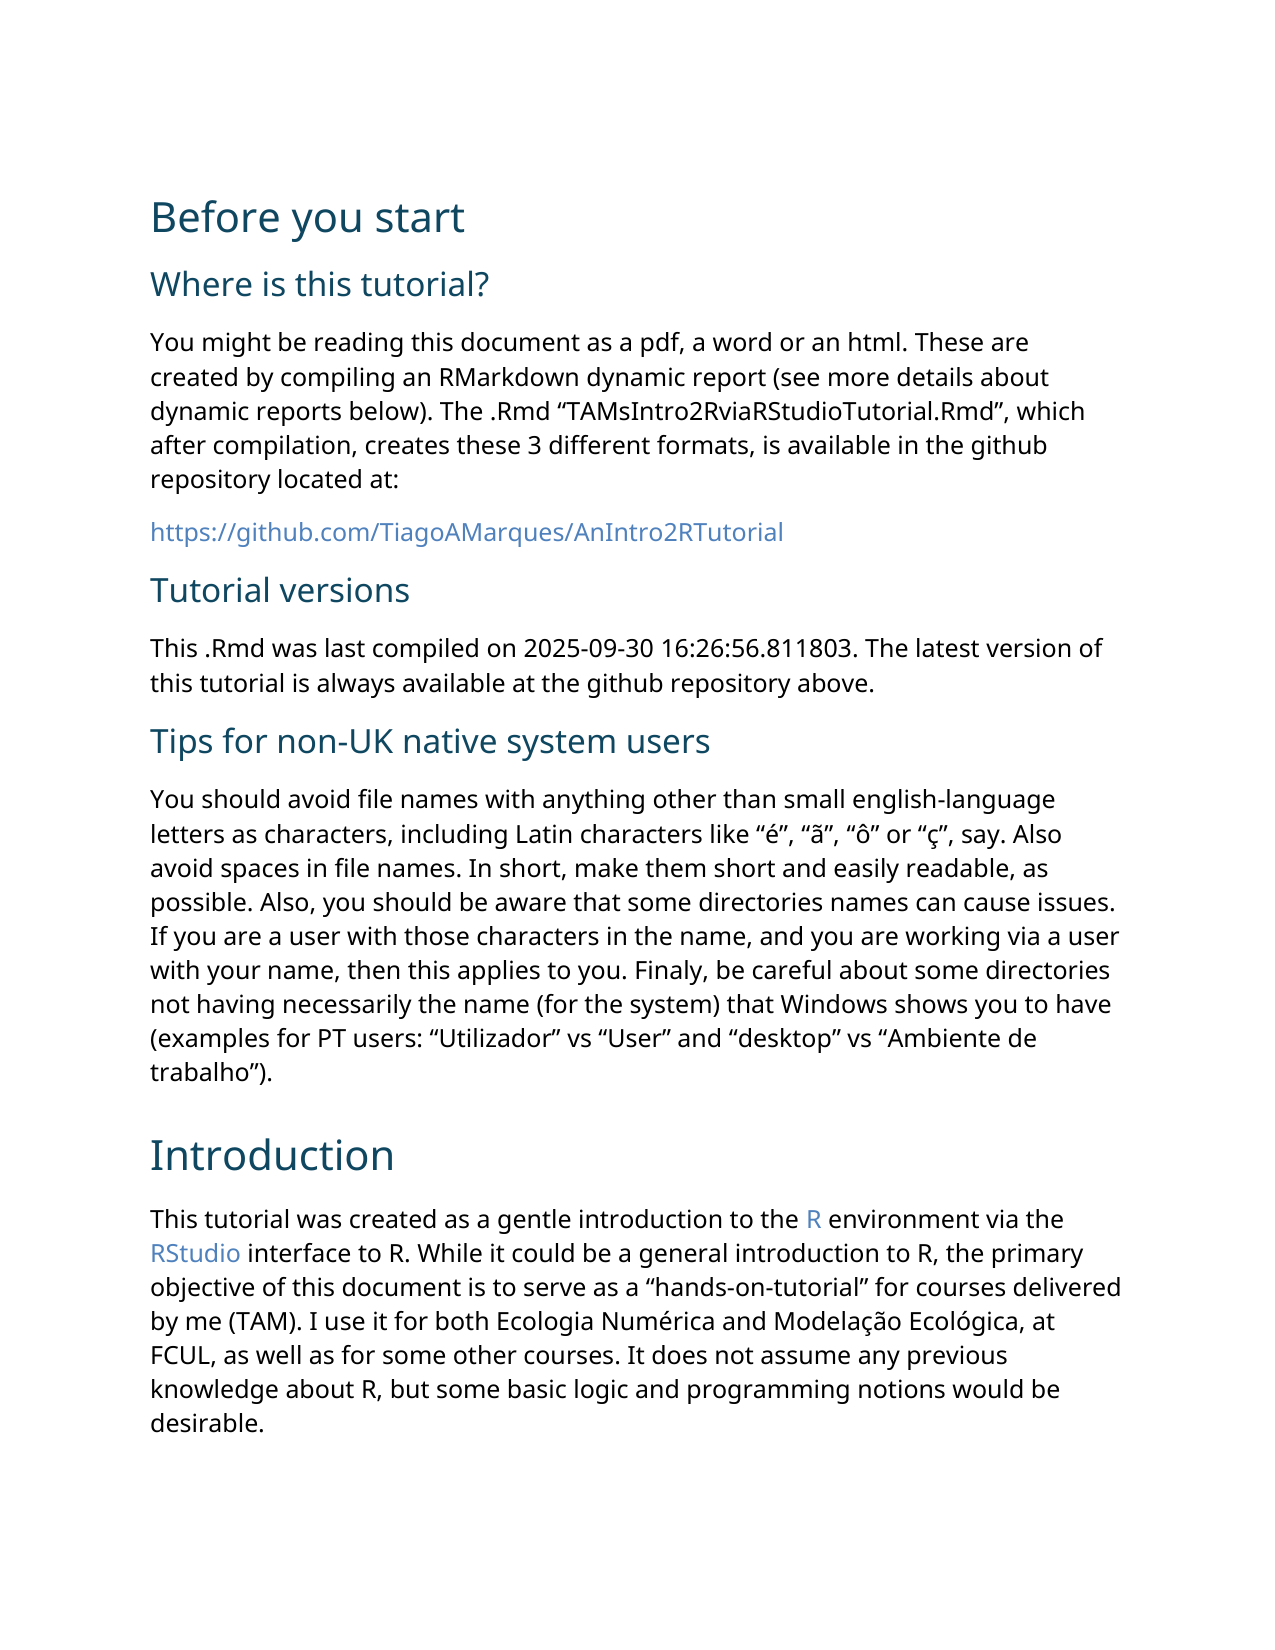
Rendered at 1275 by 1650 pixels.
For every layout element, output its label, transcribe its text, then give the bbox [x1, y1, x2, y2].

text You should avoid file names with anything other than small english-language letters as characters, including Latin characters like “é”, “ã”, “ô” or “ç”, say. Also avoid spaces in file names. In short, make them short and easily readable, as possible. Also, you should be aware that some directories names can cause issues. If you are a user with those characters in the name, and you are working via a user with your name, then this applies to you. Finaly, be careful about some directories not having necessarily the name (for the system) that Windows shows you to have (examples for PT users: “Utilizador” vs “User” and “desktop” vs “Ambiente de trabalho”). [150, 782, 1125, 1089]
subtitle Tips for non-UK native system users [150, 718, 1125, 763]
subtitle Tutorial versions [150, 567, 1125, 612]
subtitle Introduction [150, 1126, 1125, 1183]
text https://github.com/TiagoAMarques/AnIntro2RTutorial [150, 514, 1125, 548]
text You might be reading this document as a pdf, a word or an html. These are created by compiling an RMarkdown dynamic report (see more details about dynamic reports below). The .Rmd “TAMsIntro2RviaRStudioTutorial.Rmd”, which after compilation, creates these 3 different formats, is available in the github repository located at: [150, 325, 1125, 495]
subtitle Before you start [150, 187, 1125, 244]
subtitle Where is this tutorial? [150, 261, 1125, 306]
text This tutorial was created as a gentle introduction to the R environment via the RStudio interface to R. While it could be a general introduction to R, the primary objective of this document is to serve as a “hands-on-tutorial” for courses delivered by me (TAM). I use it for both Ecologia Numérica and Modelação Ecológica, at FCUL, as well as for some other courses. It does not assume any previous knowledge about R, but some basic logic and programming notions would be desirable. [150, 1202, 1125, 1440]
text This .Rmd was last compiled on 2025-09-30 16:26:56.811803. The latest version of this tutorial is always available at the github repository above. [150, 631, 1125, 699]
